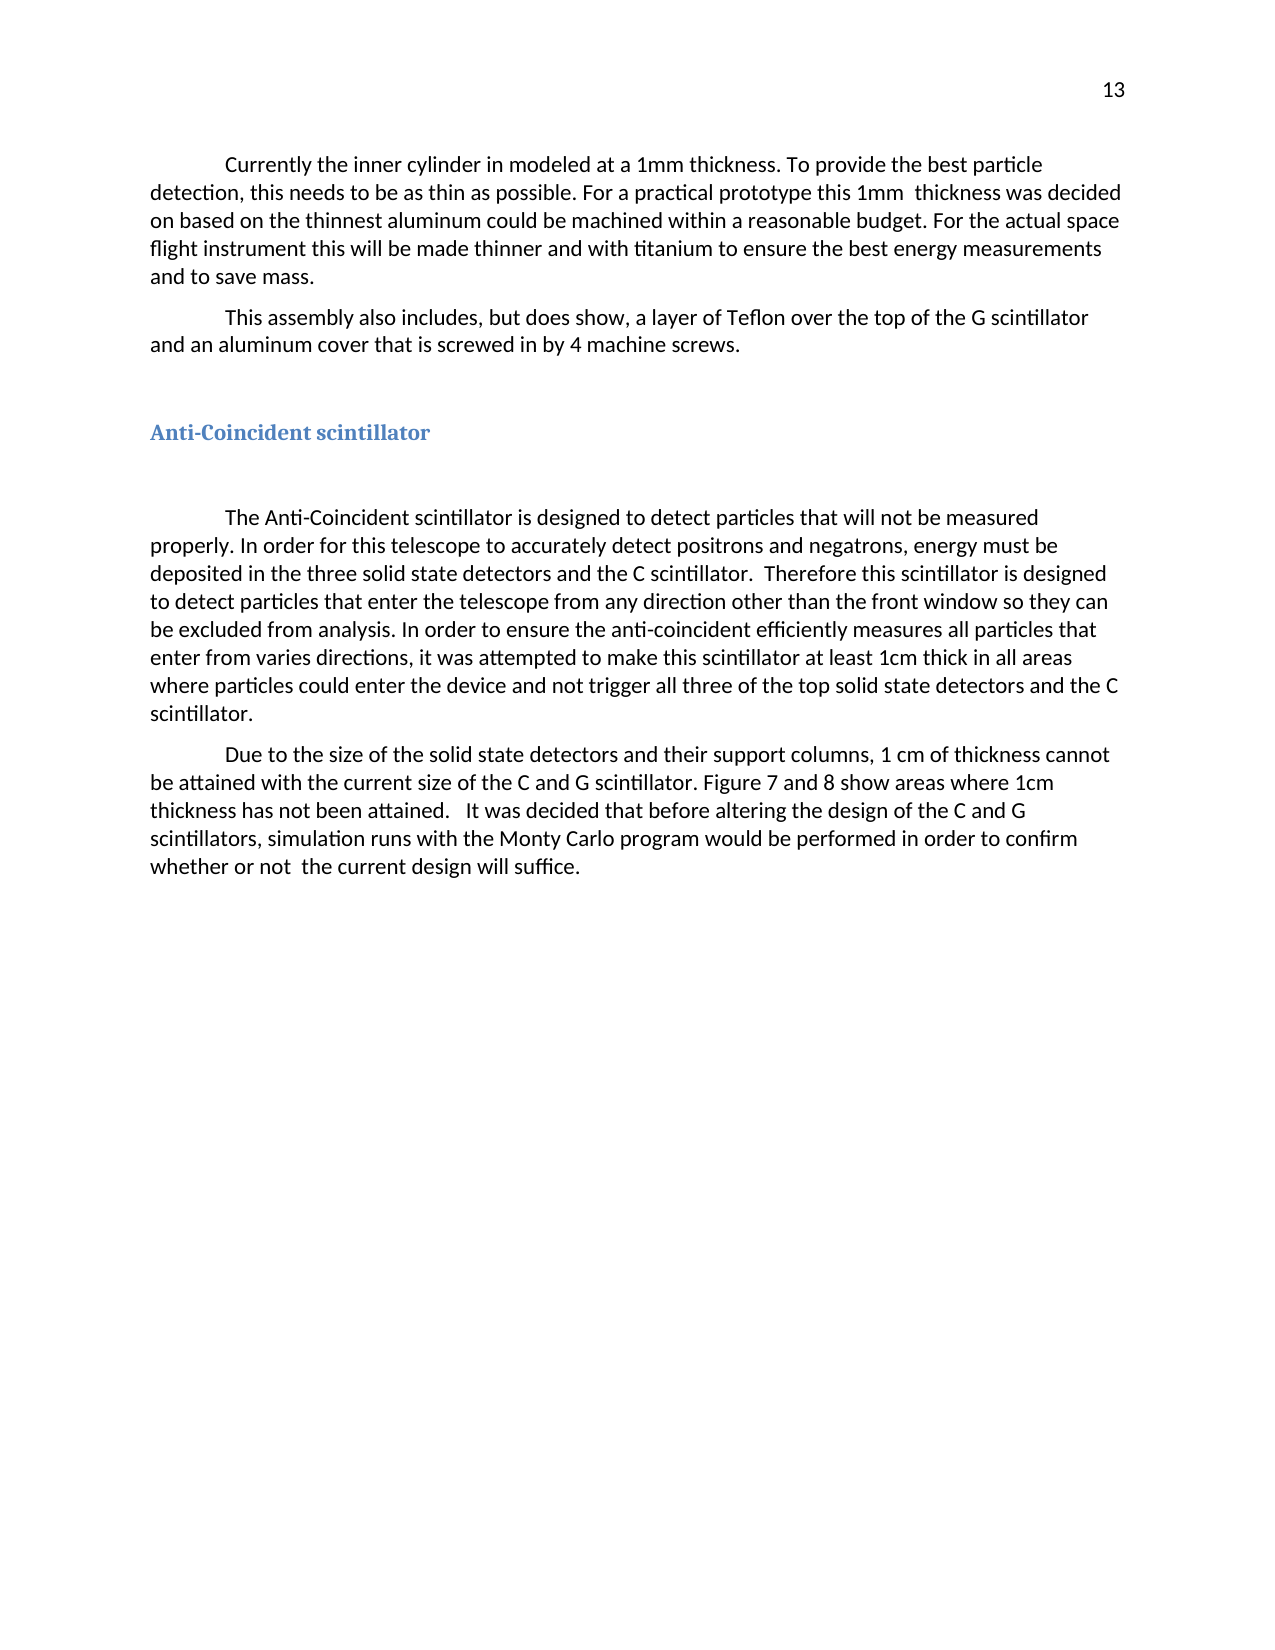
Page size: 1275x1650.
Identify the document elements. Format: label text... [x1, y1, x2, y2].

subtitle Anti-Coincident scintillator [150, 420, 1125, 446]
text The Anti-Coincident scintillator is designed to detect particles that will not be measured properly. In order for this telescope to accurately detect positrons and negatrons, energy must be deposited in the three solid state detectors and the C scintillator. Therefore this scintillator is designed to detect particles that enter the telescope from any direction other than the front window so they can be excluded from analysis. In order to ensure the anti-coincident efficiently measures all particles that enter from varies directions, it was attempted to make this scintillator at least 1cm thick in all areas where particles could enter the device and not trigger all three of the top solid state detectors and the C scintillator. [150, 503, 1125, 727]
text Currently the inner cylinder in modeled at a 1mm thickness. To provide the best particle detection, this needs to be as thin as possible. For a practical prototype this 1mm thickness was decided on based on the thinnest aluminum could be machined within a reasonable budget. For the actual space flight instrument this will be made thinner and with titanium to ensure the best energy measurements and to save mass. [150, 150, 1125, 290]
text This assembly also includes, but does show, a layer of Teflon over the top of the G scintillator and an aluminum cover that is screwed in by 4 machine screws. [150, 303, 1125, 359]
text Due to the size of the solid state detectors and their support columns, 1 cm of thickness cannot be attained with the current size of the C and G scintillator. Figure 7 and 8 show areas where 1cm thickness has not been attained. It was decided that before altering the design of the C and G scintillators, simulation runs with the Monty Carlo program would be performed in order to confirm whether or not the current design will suffice. [150, 740, 1125, 880]
